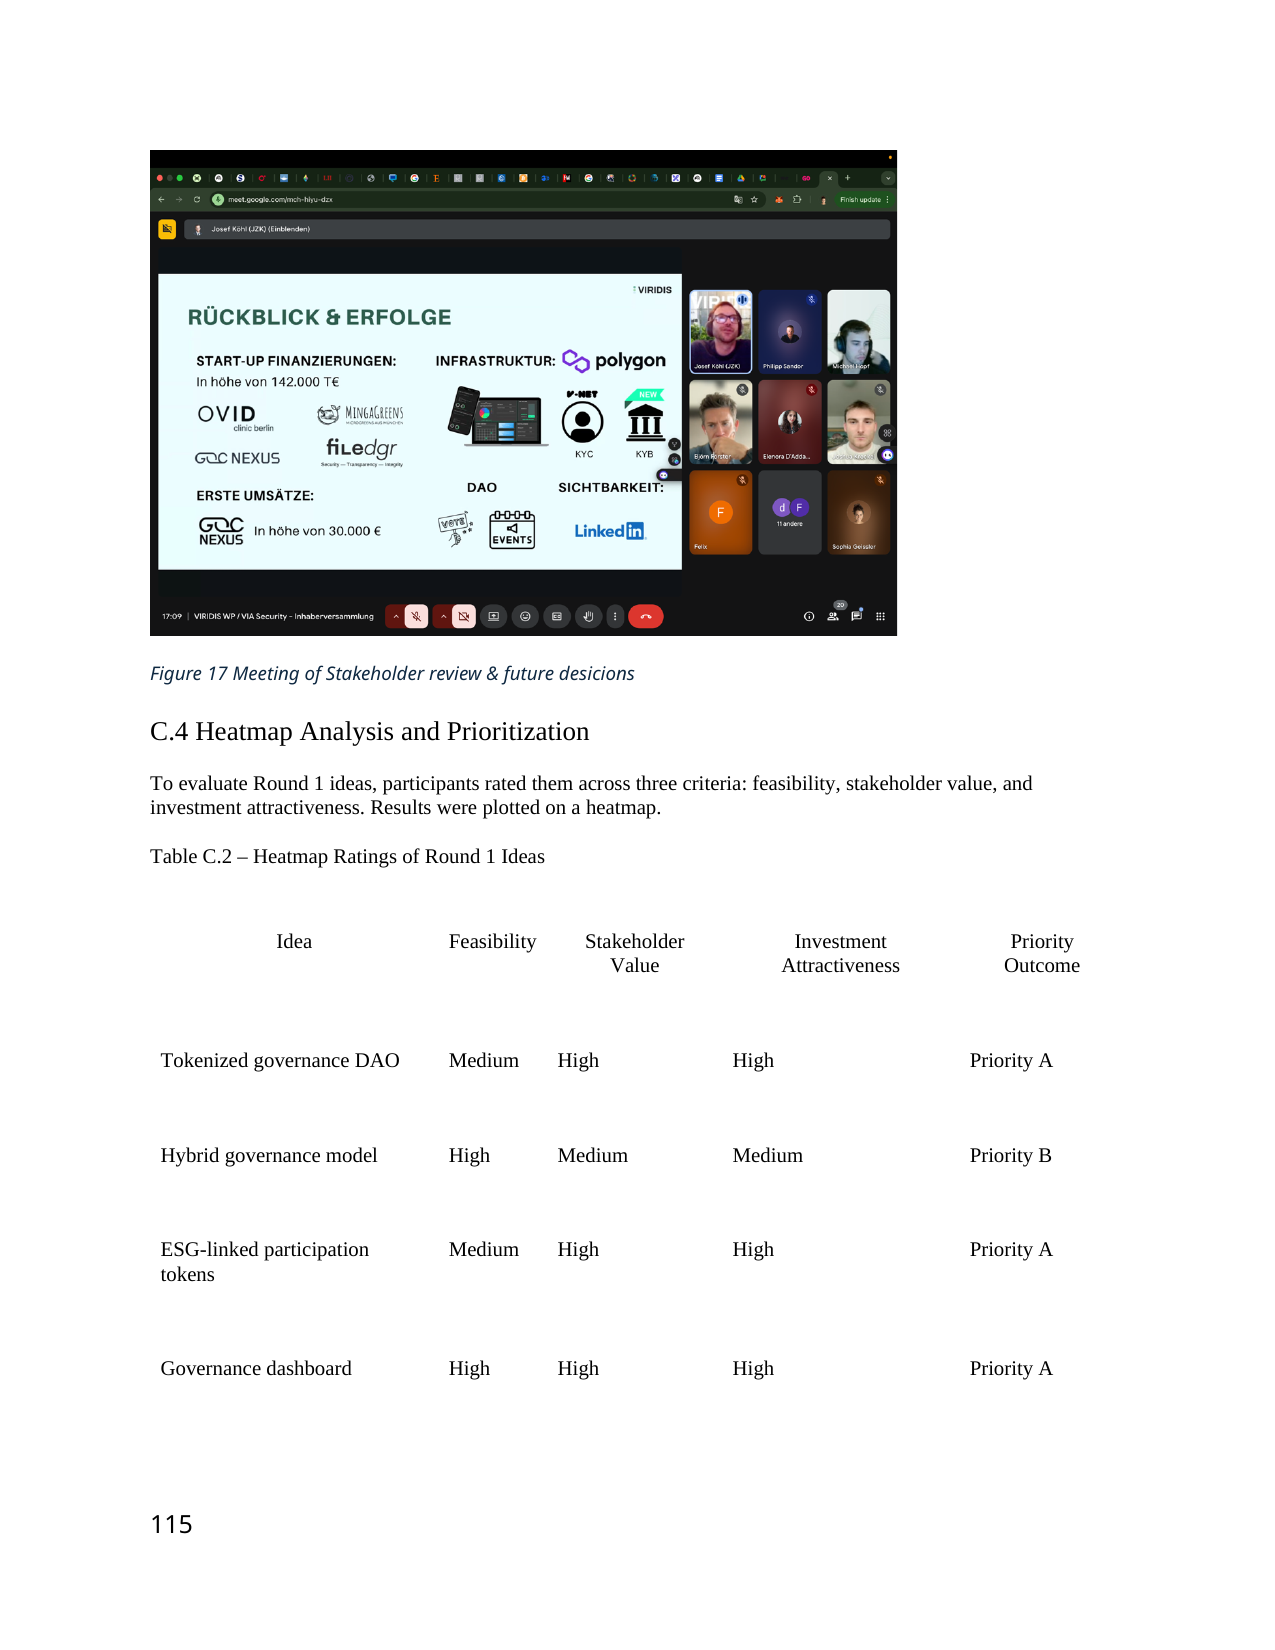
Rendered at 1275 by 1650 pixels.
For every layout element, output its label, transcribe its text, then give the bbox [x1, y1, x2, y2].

table_cell High [438, 1321, 547, 1416]
table_cell High [722, 1321, 959, 1416]
text To evaluate Round 1 ideas, participants rated them across three criteria: feasibility, stakeholder value, and investment attractiveness. Results were plotted on a heatmap. [150, 771, 1125, 819]
table_header Investment Attractiveness [722, 893, 959, 1012]
table_cell High [438, 1107, 547, 1202]
text Figure 17 Meeting of Stakeholder review & future desicions [150, 660, 1125, 686]
table_cell Medium [438, 1012, 547, 1107]
table_cell High [547, 1012, 722, 1107]
table_cell Priority A [959, 1012, 1125, 1107]
table_cell Medium [722, 1107, 959, 1202]
table_header Priority Outcome [959, 893, 1125, 1012]
table_cell High [722, 1202, 959, 1321]
table_header Stakeholder Value [547, 893, 722, 1012]
picture [150, 150, 898, 636]
text Table C.2 – Heatmap Ratings of Round 1 Ideas [150, 844, 1125, 868]
table_cell Priority A [959, 1202, 1125, 1321]
text C.4 Heatmap Analysis and Prioritization [150, 715, 1125, 746]
table_cell High [547, 1202, 722, 1321]
table_cell ESG-linked participation tokens [150, 1202, 438, 1321]
table_cell Priority A [959, 1321, 1125, 1416]
table_header Idea [150, 893, 438, 1012]
table_cell High [547, 1321, 722, 1416]
table_cell High [722, 1012, 959, 1107]
table_cell Tokenized governance DAO [150, 1012, 438, 1107]
table_cell Governance dashboard [150, 1321, 438, 1416]
table_header Feasibility [438, 893, 547, 1012]
table_cell Medium [547, 1107, 722, 1202]
table_cell Priority B [959, 1107, 1125, 1202]
table_cell Medium [438, 1202, 547, 1321]
table_cell Hybrid governance model [150, 1107, 438, 1202]
